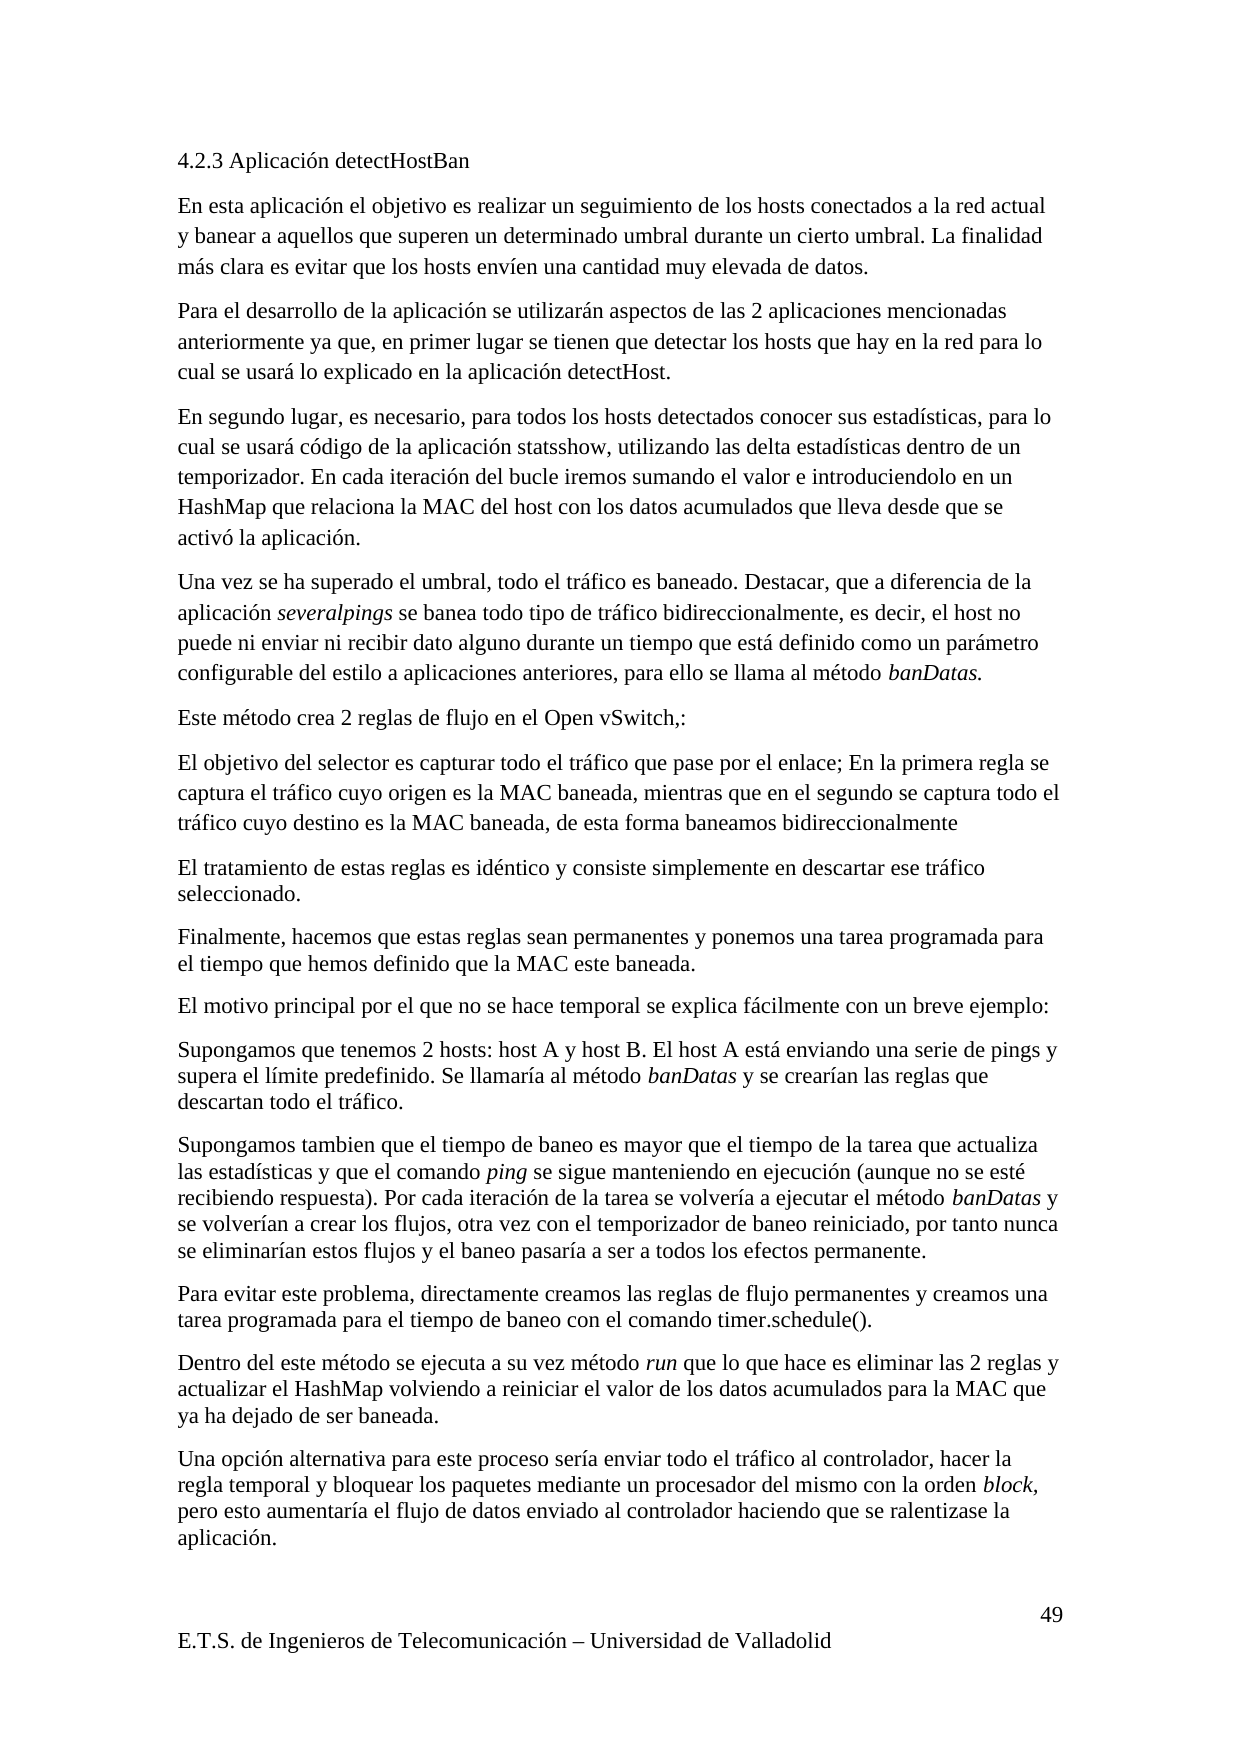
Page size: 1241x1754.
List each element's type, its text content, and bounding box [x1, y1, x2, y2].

text Para evitar este problema, directamente creamos las reglas de flujo permanentes y creamos una tarea programada para el tiempo de baneo con el comando timer.schedule(). [177, 1280, 1063, 1332]
text Una opción alternativa para este proceso sería enviar todo el tráfico al controlador, hacer la regla temporal y bloquear los paquetes mediante un procesador del mismo con la orden block, pero esto aumentaría el flujo de datos enviado al controlador haciendo que se ralentizase la aplicación. [177, 1445, 1063, 1550]
text El objetivo del selector es capturar todo el tráfico que pase por el enlace; En la primera regla se captura el tráfico cuyo origen es la MAC baneada, mientras que en el segundo se captura todo el tráfico cuyo destino es la MAC baneada, de esta forma baneamos bidireccionalmente [177, 749, 1063, 835]
text Finalmente, hacemos que estas reglas sean permanentes y ponemos una tarea programada para el tiempo que hemos definido que la MAC este baneada. [177, 923, 1063, 976]
text 4.2.3 Aplicación detectHostBan [177, 148, 1063, 174]
text En esta aplicación el objetivo es realizar un seguimiento de los hosts conectados a la red actual y banear a aquellos que superen un determinado umbral durante un cierto umbral. La finalidad más clara es evitar que los hosts envíen una cantidad muy elevada de datos. [177, 192, 1063, 279]
text El tratamiento de estas reglas es idéntico y consiste simplemente en descartar ese tráfico seleccionado. [177, 854, 1063, 907]
text Este método crea 2 reglas de flujo en el Open vSwitch,: [177, 704, 1063, 730]
text En segundo lugar, es necesario, para todos los hosts detectados conocer sus estadísticas, para lo cual se usará código de la aplicación statsshow, utilizando las delta estadísticas dentro de un temporizador. En cada iteración del bucle iremos sumando el valor e introduciendolo en un HashMap que relaciona la MAC del host con los datos acumulados que lleva desde que se activó la aplicación. [177, 403, 1063, 550]
text Para el desarrollo de la aplicación se utilizarán aspectos de las 2 aplicaciones mencionadas anteriormente ya que, en primer lugar se tienen que detectar los hosts que hay en la red para lo cual se usará lo explicado en la aplicación detectHost. [177, 298, 1063, 384]
text Una vez se ha superado el umbral, todo el tráfico es baneado. Destacar, que a diferencia de la aplicación severalpings se banea todo tipo de tráfico bidireccionalmente, es decir, el host no puede ni enviar ni recibir dato alguno durante un tiempo que está definido como un parámetro configurable del estilo a aplicaciones anteriores, para ello se llama al método banDatas. [177, 568, 1063, 685]
text Supongamos tambien que el tiempo de baneo es mayor que el tiempo de la tarea que actualiza las estadísticas y que el comando ping se sigue manteniendo en ejecución (aunque no se esté recibiendo respuesta). Por cada iteración de la tarea se volvería a ejecutar el método banDatas y se volverían a crear los flujos, otra vez con el temporizador de baneo reiniciado, por tanto nunca se eliminarían estos flujos y el baneo pasaría a ser a todos los efectos permanente. [177, 1131, 1063, 1263]
text El motivo principal por el que no se hace temporal se explica fácilmente con un breve ejemplo: [177, 993, 1063, 1019]
text Dentro del este método se ejecuta a su vez método run que lo que hace es eliminar las 2 reglas y actualizar el HashMap volviendo a reiniciar el valor de los datos acumulados para la MAC que ya ha dejado de ser baneada. [177, 1349, 1063, 1428]
text Supongamos que tenemos 2 hosts: host A y host B. El host A está enviando una serie de pings y supera el límite predefinido. Se llamaría al método banDatas y se crearían las reglas que descartan todo el tráfico. [177, 1036, 1063, 1115]
